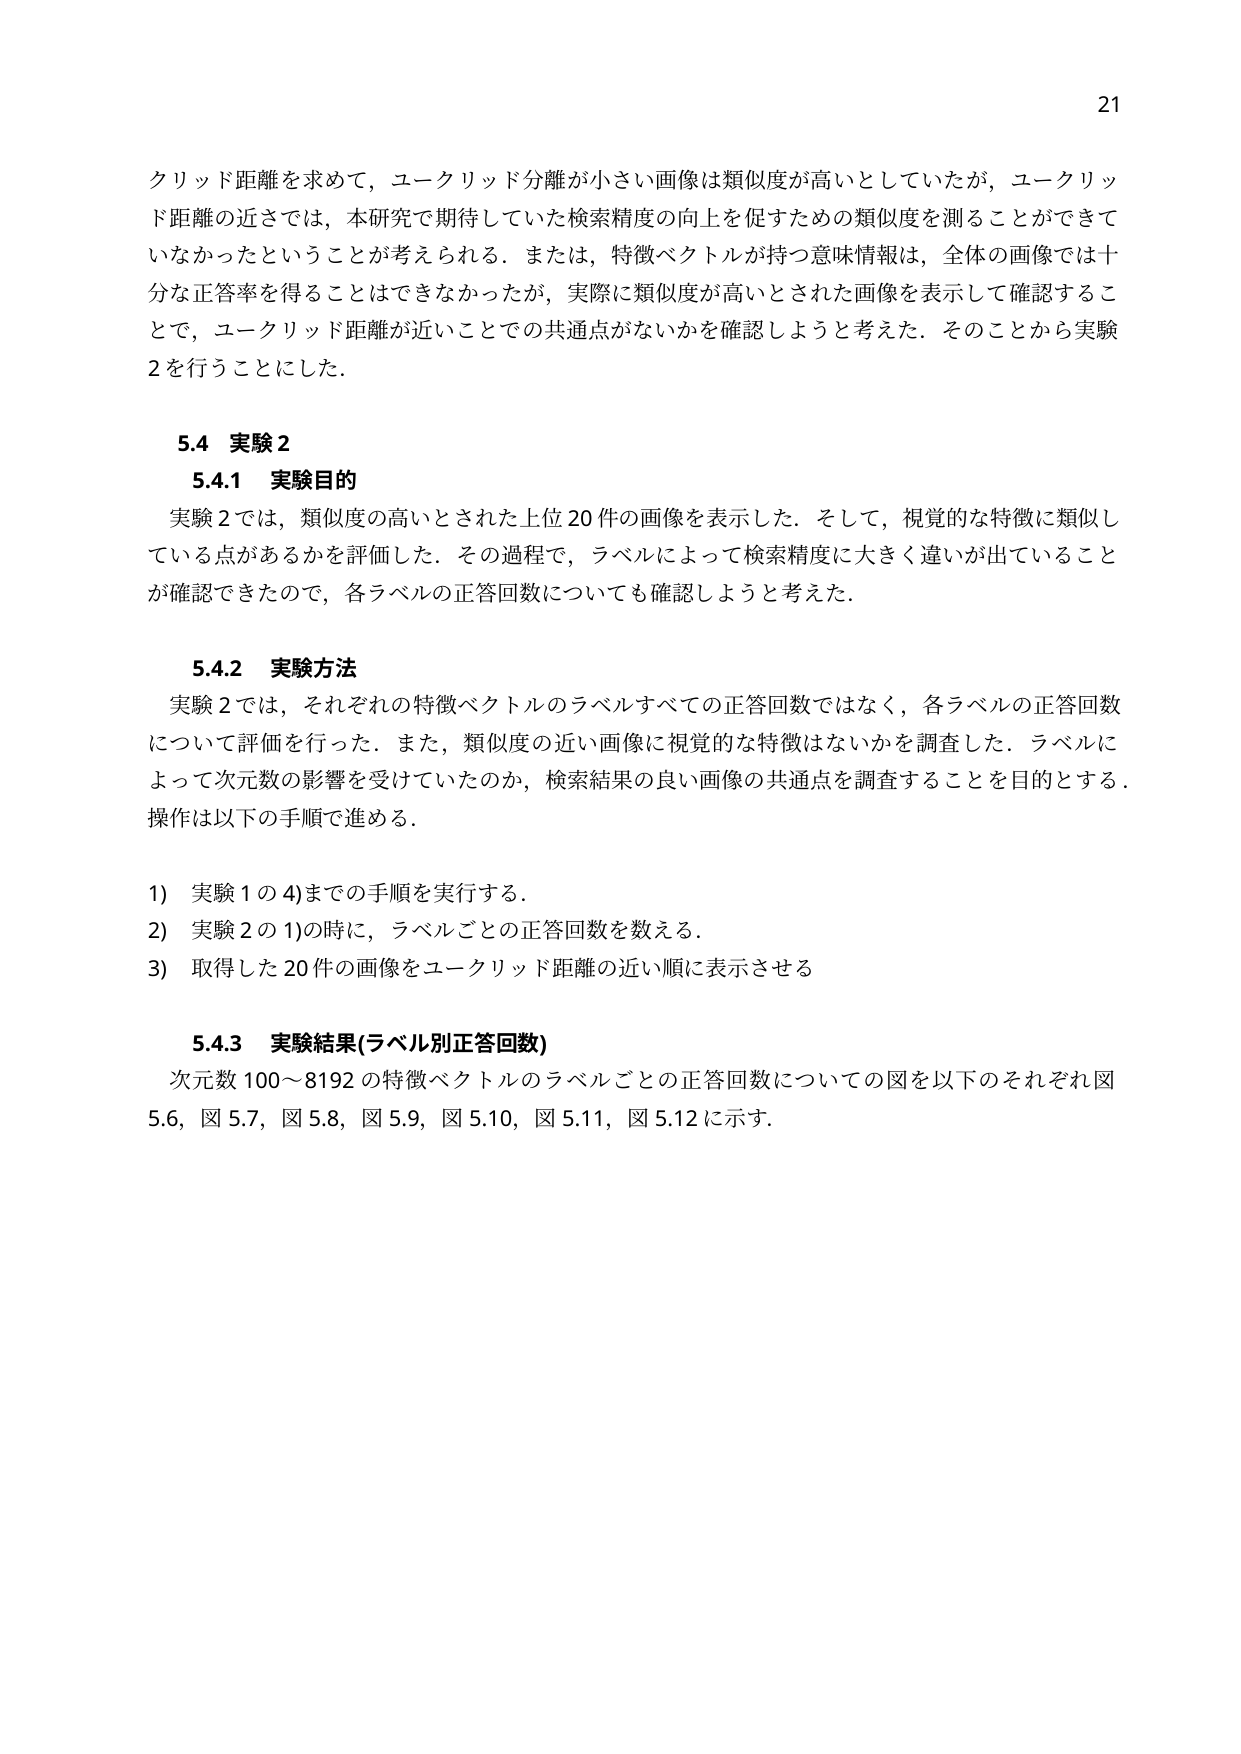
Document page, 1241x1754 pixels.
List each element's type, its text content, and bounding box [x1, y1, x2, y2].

subtitle 実験方法 [169, 648, 1100, 686]
text 実験2では，それぞれの特徴ベクトルのラベルすべての正答回数ではなく，各ラベルの正答回数について評価を行った．また，類似度の近い画像に視覚的な特徴はないかを調査した．ラベルによって次元数の影響を受けていたのか，検索結果の良い画像の共通点を調査することを目的とする．操作は以下の手順で進める． [148, 686, 1122, 836]
list 実験1の4)までの手順を実行する． [148, 873, 1122, 911]
subtitle 実験目的 [169, 461, 1100, 498]
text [148, 161, 1122, 386]
list 取得した20件の画像をユークリッド距離の近い順に表示させる [148, 948, 1122, 986]
text 実験2では，類似度の高いとされた上位20件の画像を表示した．そして，視覚的な特徴に類似している点があるかを評価した．その過程で，ラベルによって検索精度に大きく違いが出ていることが確認できたので，各ラベルの正答回数についても確認しようと考えた． [148, 498, 1122, 611]
list 実験2の1)の時に，ラベルごとの正答回数を数える． [148, 911, 1122, 948]
subtitle 実験結果(ラベル別正答回数) [169, 1023, 1100, 1061]
subtitle 実験2 [177, 423, 1122, 461]
